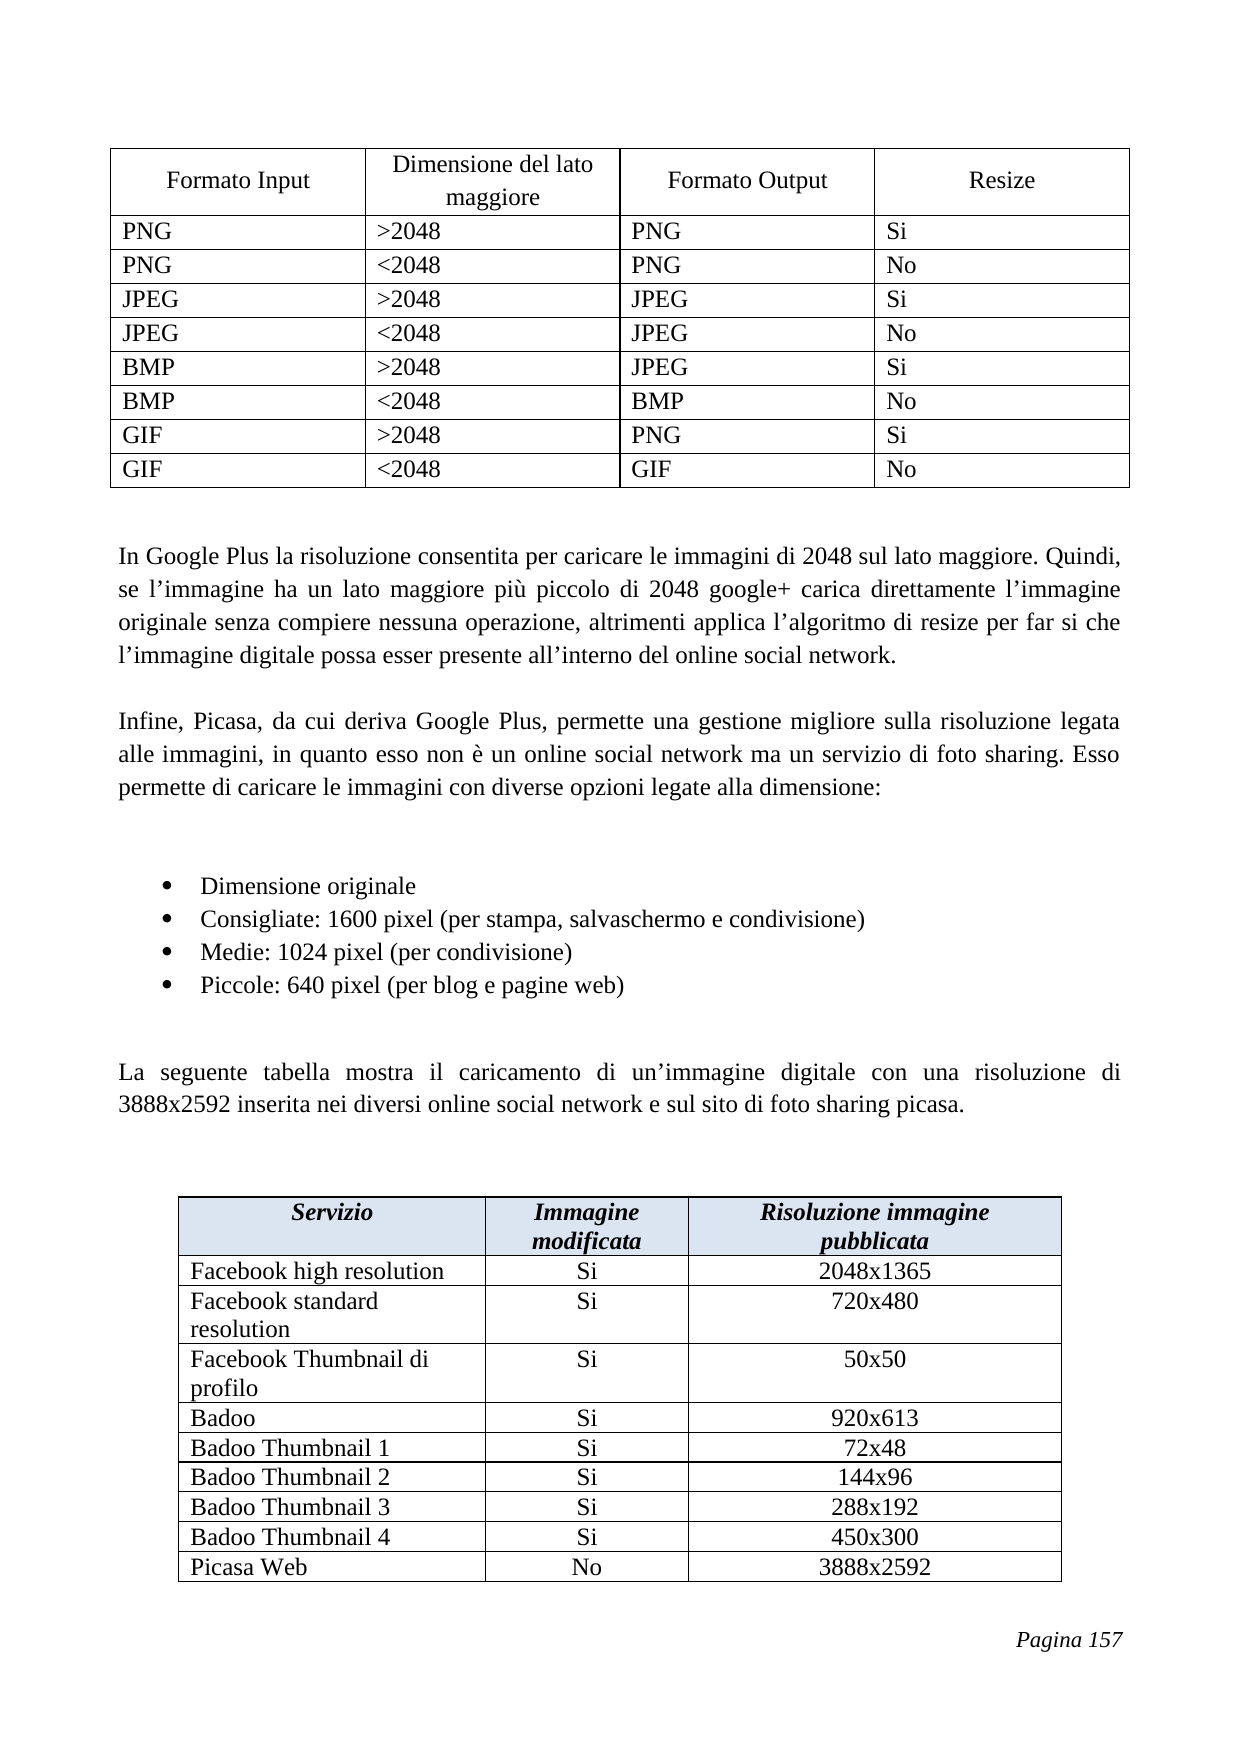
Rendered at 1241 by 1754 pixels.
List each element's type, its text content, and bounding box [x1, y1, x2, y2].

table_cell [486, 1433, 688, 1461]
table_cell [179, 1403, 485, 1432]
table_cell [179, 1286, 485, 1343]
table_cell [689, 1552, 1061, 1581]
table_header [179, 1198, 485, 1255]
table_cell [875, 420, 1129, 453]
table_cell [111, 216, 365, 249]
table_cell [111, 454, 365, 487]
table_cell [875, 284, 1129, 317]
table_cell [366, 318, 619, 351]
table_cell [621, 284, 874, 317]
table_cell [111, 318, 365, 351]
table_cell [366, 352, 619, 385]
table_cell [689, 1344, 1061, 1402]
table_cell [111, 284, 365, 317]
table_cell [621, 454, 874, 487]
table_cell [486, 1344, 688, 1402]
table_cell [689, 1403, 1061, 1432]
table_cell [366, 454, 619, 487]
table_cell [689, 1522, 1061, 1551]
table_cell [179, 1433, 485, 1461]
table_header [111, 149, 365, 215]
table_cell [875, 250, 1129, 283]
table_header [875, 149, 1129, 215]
list Dimensione originale [163, 871, 1122, 900]
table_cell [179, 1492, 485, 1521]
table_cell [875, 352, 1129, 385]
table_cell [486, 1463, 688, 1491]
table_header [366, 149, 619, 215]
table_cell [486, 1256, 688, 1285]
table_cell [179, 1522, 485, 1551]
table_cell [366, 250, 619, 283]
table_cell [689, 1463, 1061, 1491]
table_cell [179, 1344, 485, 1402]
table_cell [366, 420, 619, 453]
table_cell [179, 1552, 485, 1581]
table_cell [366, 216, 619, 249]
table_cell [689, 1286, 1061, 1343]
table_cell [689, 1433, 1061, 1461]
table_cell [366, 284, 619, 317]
text Infine, Picasa, da cui deriva Google Plus, permette una gestione migliore sulla risoluzione legata alle immagini, in quanto esso non è un online social network ma un servizio di foto sharing. Esso permette di caricare le immagini con diverse opzioni legate alla dimensione: [118, 706, 1122, 801]
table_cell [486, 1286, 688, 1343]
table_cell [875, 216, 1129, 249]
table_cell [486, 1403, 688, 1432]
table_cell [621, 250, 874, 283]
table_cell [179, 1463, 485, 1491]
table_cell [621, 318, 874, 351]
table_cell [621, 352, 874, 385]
list Medie: 1024 pixel (per condivisione) [163, 937, 1122, 966]
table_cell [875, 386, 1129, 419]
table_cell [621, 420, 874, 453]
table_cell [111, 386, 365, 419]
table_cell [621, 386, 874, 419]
list Consigliate: 1600 pixel (per stampa, salvaschermo e condivisione) [163, 904, 1122, 933]
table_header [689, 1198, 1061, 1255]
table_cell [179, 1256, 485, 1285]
list Piccole: 640 pixel (per blog e pagine web) [163, 971, 1122, 999]
text La seguente tabella mostra il caricamento di un’immagine digitale con una risoluzione di 3888x2592 inserita nei diversi online social network e sul sito di foto sharing picasa. [118, 1057, 1122, 1118]
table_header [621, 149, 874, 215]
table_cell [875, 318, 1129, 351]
text In Google Plus la risoluzione consentita per caricare le immagini di 2048 sul lato maggiore. Quindi, se l’immagine ha un lato maggiore più piccolo di 2048 google+ carica direttamente l’immagine originale senza compiere nessuna operazione, altrimenti applica l’algoritmo di resize per far si che l’immagine digitale possa esser presente all’interno del online social network. [118, 541, 1122, 669]
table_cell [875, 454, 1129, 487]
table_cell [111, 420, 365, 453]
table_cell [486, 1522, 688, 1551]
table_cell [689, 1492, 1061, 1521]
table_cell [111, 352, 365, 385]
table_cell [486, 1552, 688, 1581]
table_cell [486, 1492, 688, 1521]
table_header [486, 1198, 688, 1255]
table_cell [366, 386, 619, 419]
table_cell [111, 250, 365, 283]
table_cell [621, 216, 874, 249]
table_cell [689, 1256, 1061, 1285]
